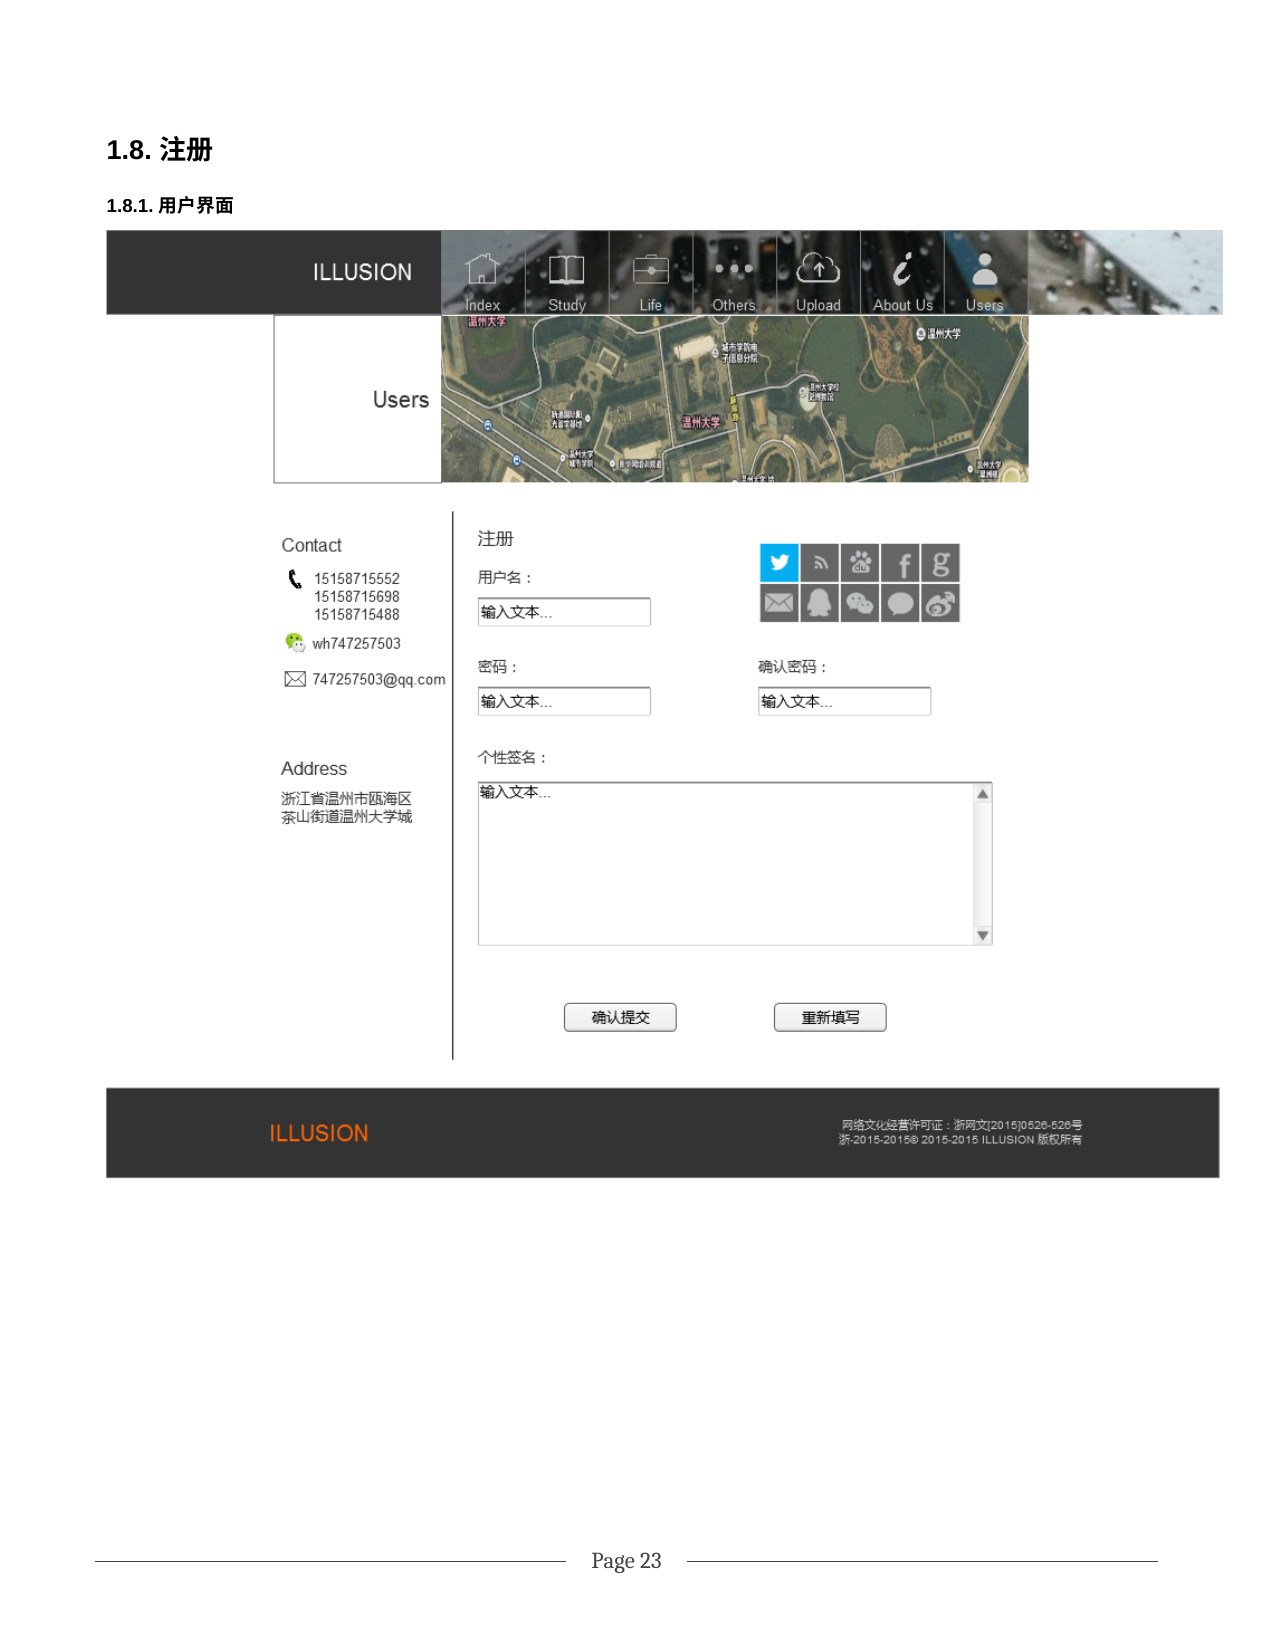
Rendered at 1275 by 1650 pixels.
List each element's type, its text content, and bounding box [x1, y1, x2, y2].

subtitle 注册 [106, 131, 1169, 167]
picture [106, 230, 1232, 1186]
subtitle 用户界面 [106, 192, 1169, 218]
